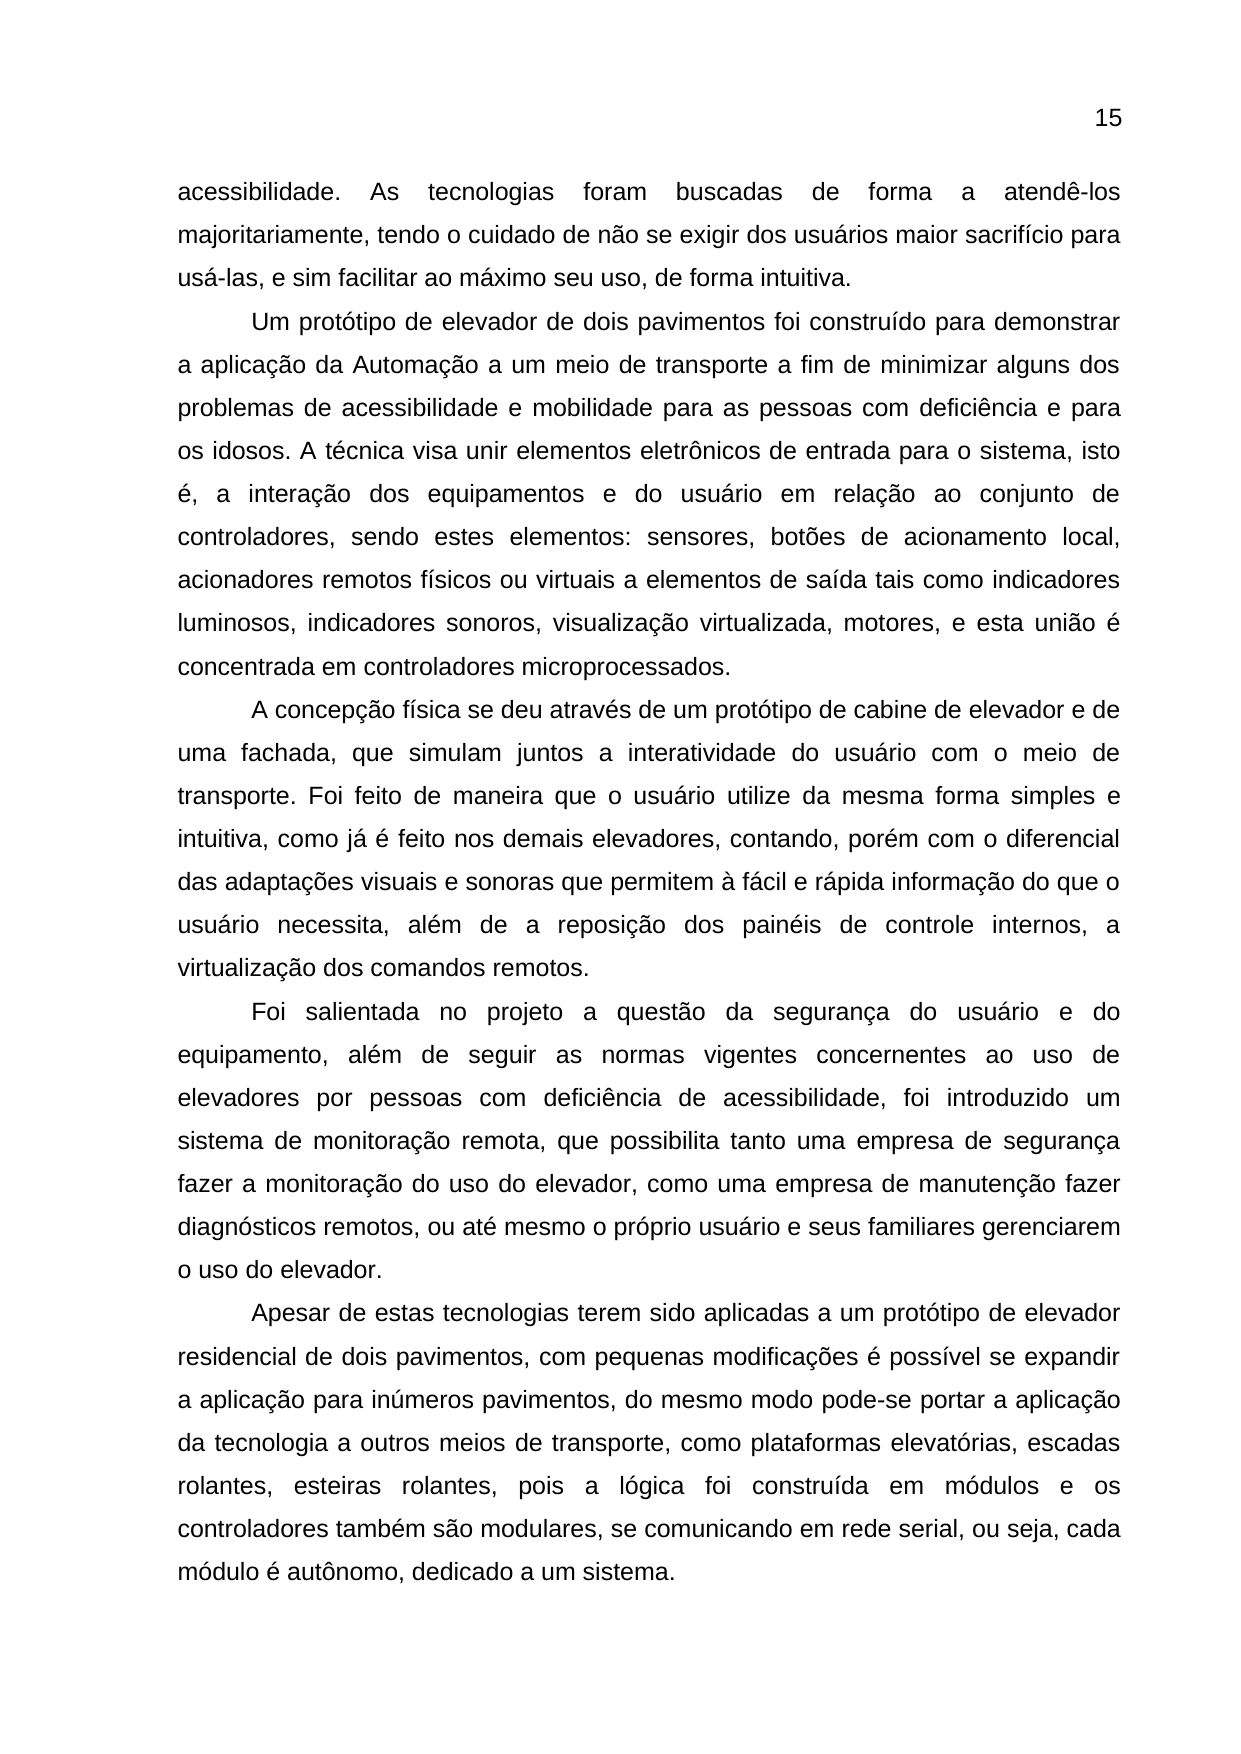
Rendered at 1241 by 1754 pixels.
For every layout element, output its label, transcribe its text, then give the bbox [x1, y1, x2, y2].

text A concepção física se deu através de um protótipo de cabine de elevador e de uma fachada, que simulam juntos a interatividade do usuário com o meio de transporte. Foi feito de maneira que o usuário utilize da mesma forma simples e intuitiva, como já é feito nos demais elevadores, contando, porém com o diferencial das adaptações visuais e sonoras que permitem à fácil e rápida informação do que o usuário necessita, além de a reposição dos painéis de controle internos, a virtualização dos comandos remotos. [177, 695, 1122, 982]
text Foi salientada no projeto a questão da segurança do usuário e do equipamento, além de seguir as normas vigentes concernentes ao uso de elevadores por pessoas com deficiência de acessibilidade, foi introduzido um sistema de monitoração remota, que possibilita tanto uma empresa de segurança fazer a monitoração do uso do elevador, como uma empresa de manutenção fazer diagnósticos remotos, ou até mesmo o próprio usuário e seus familiares gerenciarem o uso do elevador. [177, 997, 1122, 1284]
text Um protótipo de elevador de dois pavimentos foi construído para demonstrar a aplicação da Automação a um meio de transporte a fim de minimizar alguns dos problemas de acessibilidade e mobilidade para as pessoas com deficiência e para os idosos. A técnica visa unir elementos eletrônicos de entrada para o sistema, isto é, a interação dos equipamentos e do usuário em relação ao conjunto de controladores, sendo estes elementos: sensores, botões de acionamento local, acionadores remotos físicos ou virtuais a elementos de saída tais como indicadores luminosos, indicadores sonoros, visualização virtualizada, motores, e esta união é concentrada em controladores microprocessados. [177, 307, 1122, 680]
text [177, 177, 1122, 292]
text Apesar de estas tecnologias terem sido aplicadas a um protótipo de elevador residencial de dois pavimentos, com pequenas modificações é possível se expandir a aplicação para inúmeros pavimentos, do mesmo modo pode-se portar a aplicação da tecnologia a outros meios de transporte, como plataformas elevatórias, escadas rolantes, esteiras rolantes, pois a lógica foi construída em módulos e os controladores também são modulares, se comunicando em rede serial, ou seja, cada módulo é autônomo, dedicado a um sistema. [177, 1298, 1122, 1586]
